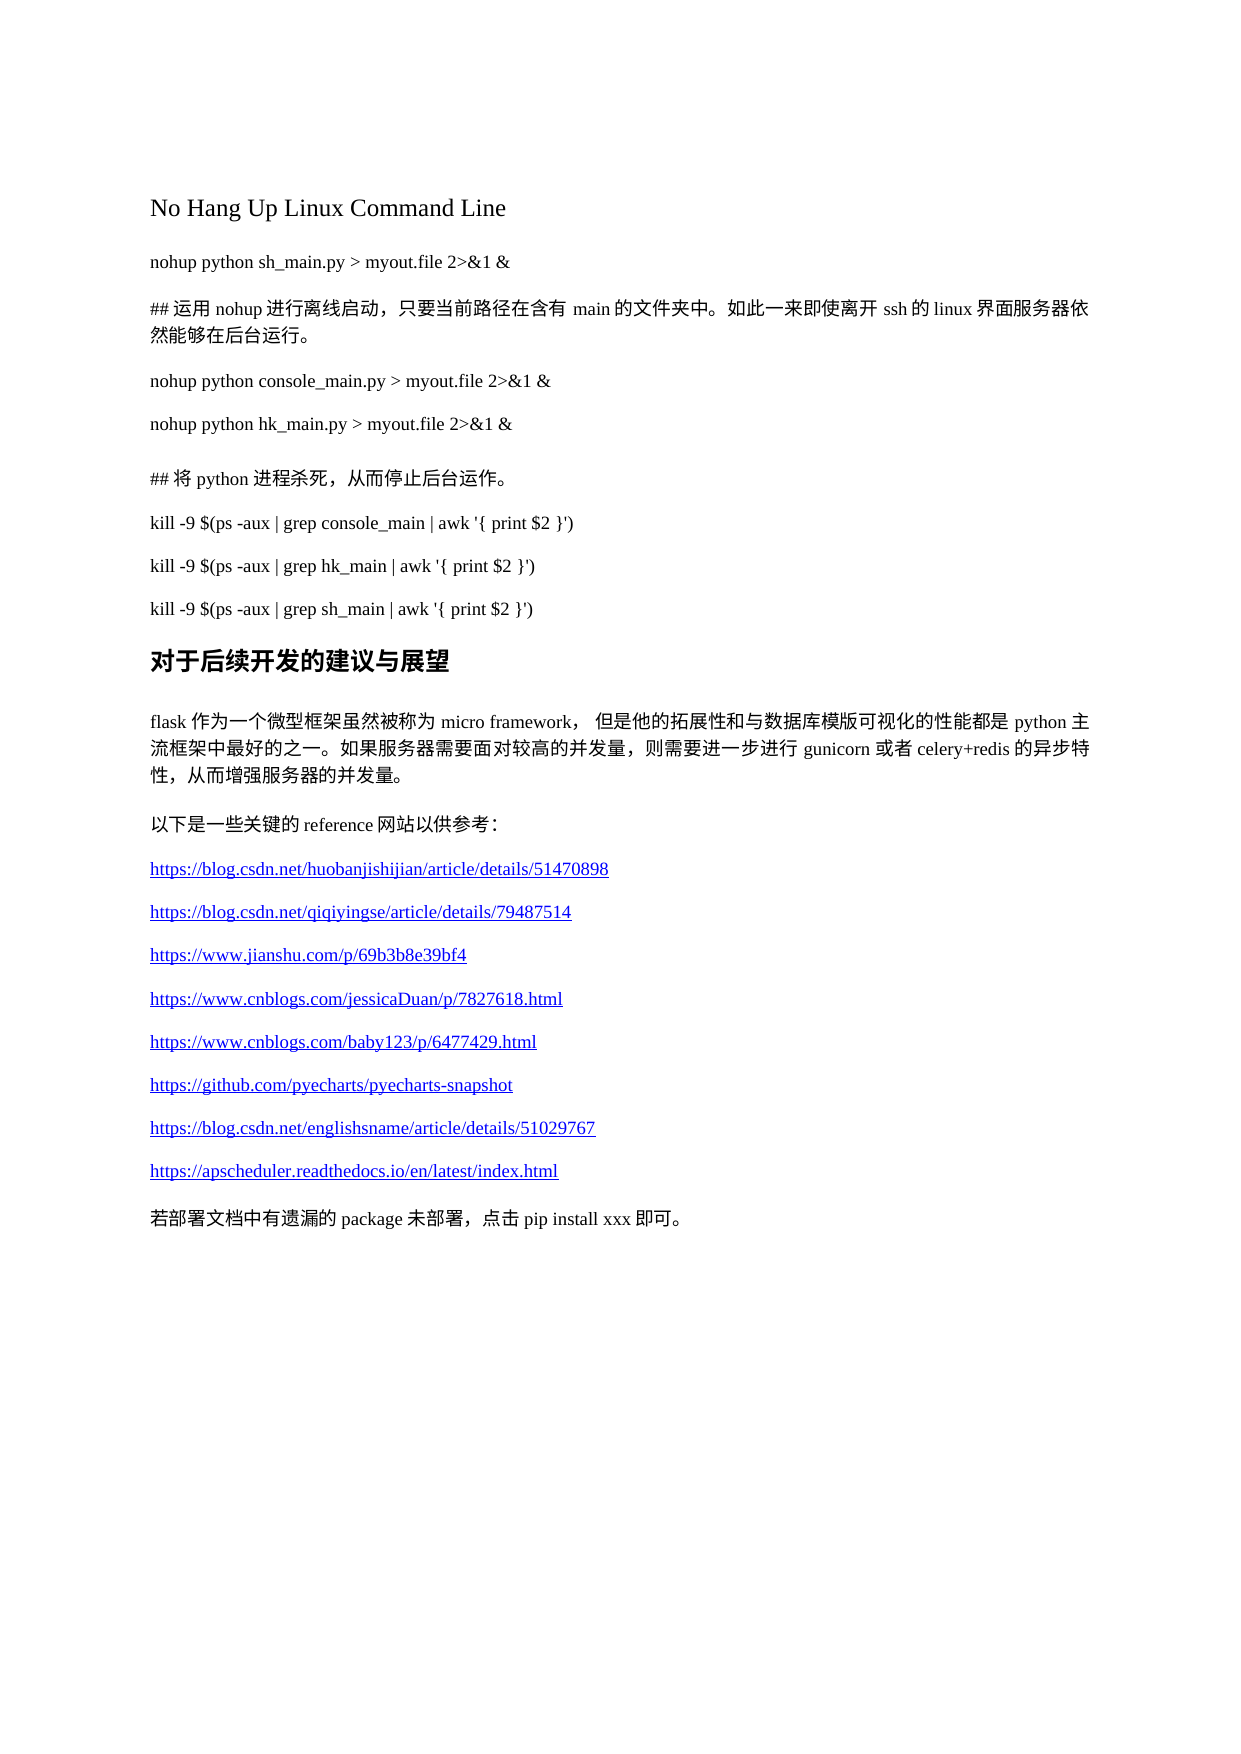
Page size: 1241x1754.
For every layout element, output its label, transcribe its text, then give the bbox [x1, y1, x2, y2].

text ## 将 python 进程杀死，从而停止后台运作。 [150, 463, 1090, 490]
text 对于后续开发的建议与展望 [150, 641, 1090, 677]
text https://github.com/pyecharts/pyecharts-snapshot [150, 1074, 1090, 1095]
text 若部署文档中有遗漏的package 未部署，点击 pip install xxx即可。 [150, 1203, 1090, 1230]
text kill -9 $(ps -aux | grep console_main | awk '{ print $2 }') [150, 512, 1090, 533]
text https://apscheduler.readthedocs.io/en/latest/index.html [150, 1160, 1090, 1182]
text 以下是一些关键的reference网站以供参考： [150, 809, 1090, 837]
text nohup python console_main.py > myout.file 2>&1 & [150, 370, 1090, 391]
text https://blog.csdn.net/qiqiyingse/article/details/79487514 [150, 901, 1090, 923]
text https://www.jianshu.com/p/69b3b8e39bf4 [150, 944, 1090, 966]
text https://blog.csdn.net/huobanjishijian/article/details/51470898 [150, 858, 1090, 880]
text ## 运用nohup进行离线启动，只要当前路径在含有main的文件夹中。如此一来即使离开ssh的linux界面服务器依然能够在后台运行。 [150, 294, 1090, 348]
text No Hang Up Linux Command Line [150, 193, 1090, 222]
text kill -9 $(ps -aux | grep sh_main | awk '{ print $2 }') [150, 598, 1090, 620]
text https://blog.csdn.net/englishsname/article/details/51029767 [150, 1117, 1090, 1138]
text flask 作为一个微型框架虽然被称为micro framework， 但是他的拓展性和与数据库模版可视化的性能都是python 主流框架中最好的之一。如果服务器需要面对较高的并发量，则需要进一步进行gunicorn 或者celery+redis的异步特性，从而增强服务器的并发量。 [150, 706, 1090, 788]
text nohup python hk_main.py > myout.file 2>&1 & [150, 413, 1090, 434]
text nohup python sh_main.py > myout.file 2>&1 & [150, 251, 1090, 272]
text https://www.cnblogs.com/baby123/p/6477429.html [150, 1031, 1090, 1052]
text https://www.cnblogs.com/jessicaDuan/p/7827618.html [150, 987, 1090, 1009]
text kill -9 $(ps -aux | grep hk_main | awk '{ print $2 }') [150, 555, 1090, 577]
